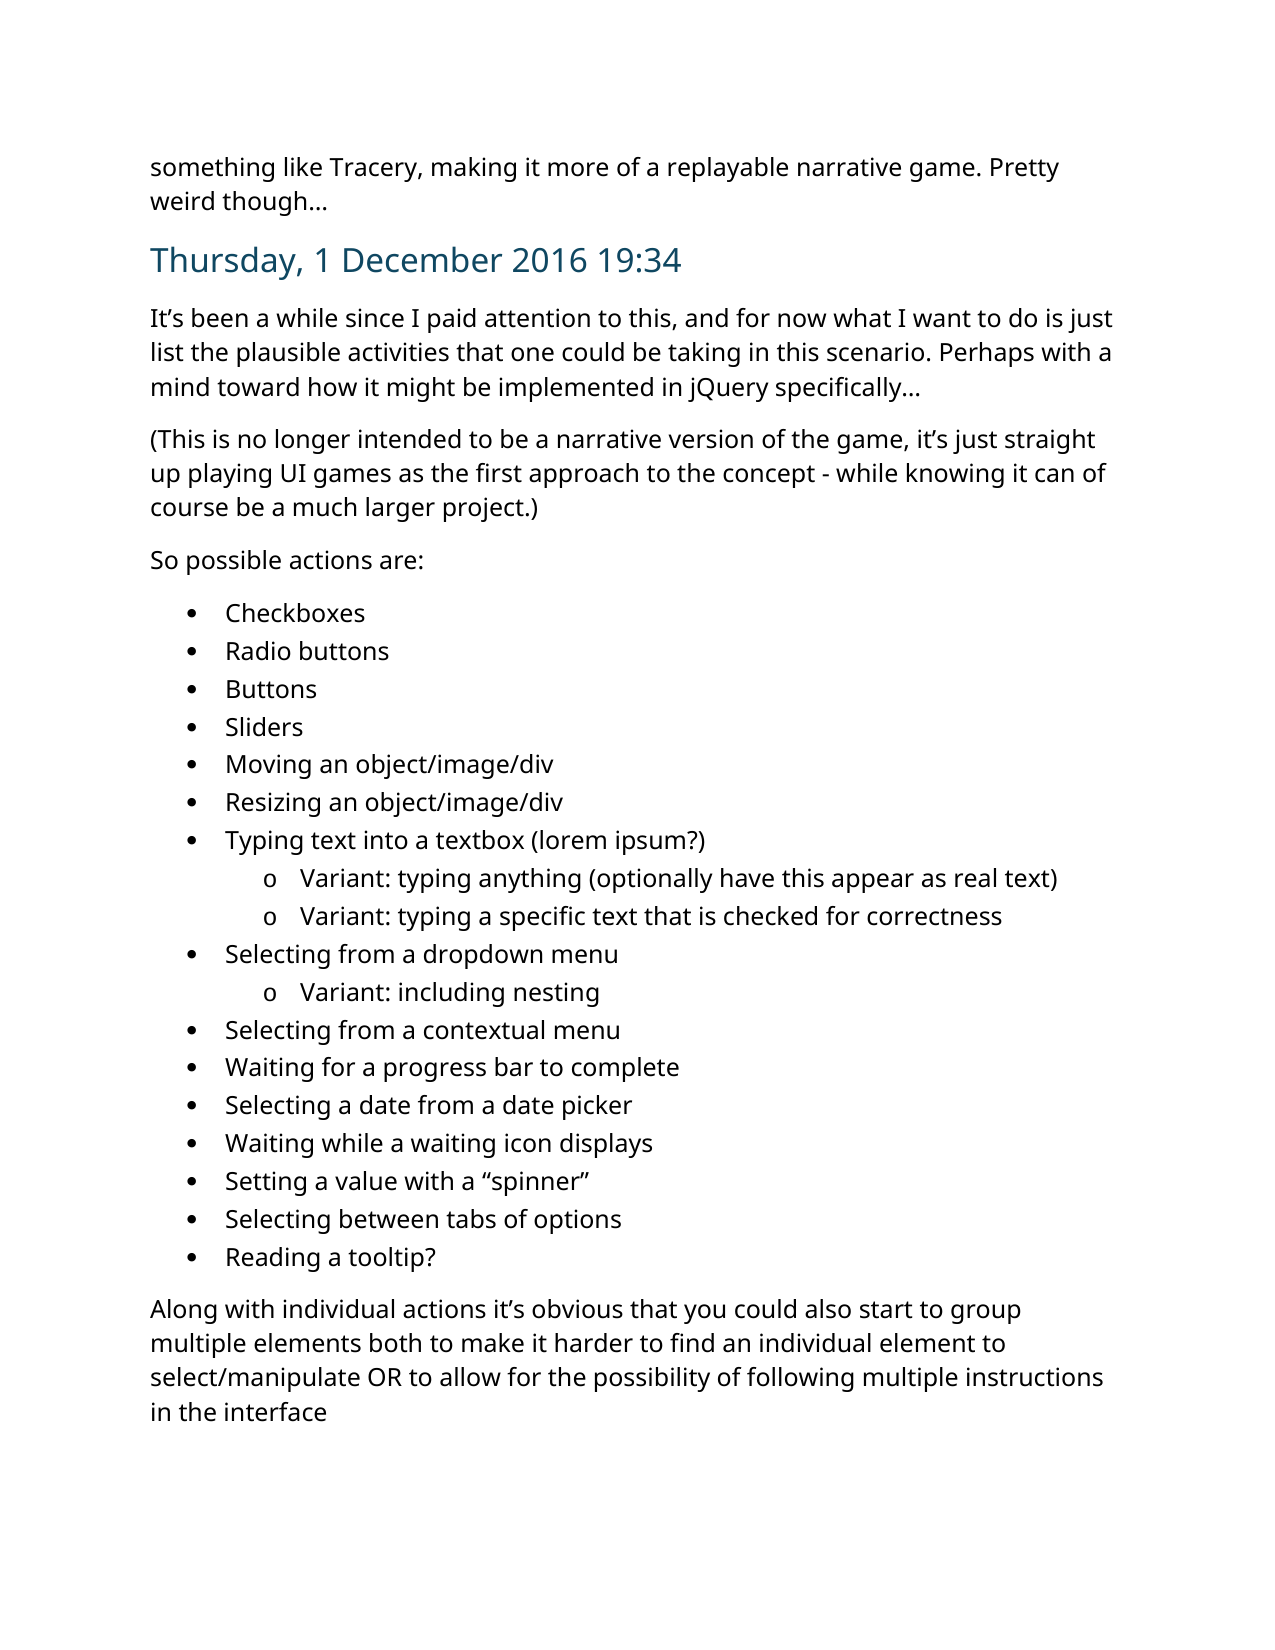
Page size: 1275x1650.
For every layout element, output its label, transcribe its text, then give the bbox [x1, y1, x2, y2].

list Reading a tooltip? [187, 1239, 1125, 1273]
list Checkboxes [187, 596, 1125, 630]
list Waiting for a progress bar to complete [187, 1050, 1125, 1084]
list Waiting while a waiting icon displays [187, 1126, 1125, 1160]
subtitle Thursday, 1 December 2016 19:34 [150, 237, 1125, 282]
list Buttons [187, 671, 1125, 705]
list Selecting from a dropdown menu [187, 936, 1125, 971]
list Selecting between tabs of options [187, 1201, 1125, 1235]
list Selecting a date from a date picker [187, 1088, 1125, 1122]
list Sliders [187, 709, 1125, 743]
list Resizing an object/image/div [187, 785, 1125, 819]
text (This is no longer intended to be a narrative version of the game, it’s just straight up playing UI games as the first approach to the concept - while knowing it can of course be a much larger project.) [150, 422, 1125, 524]
list Variant: typing a specific text that is checked for correctness [262, 898, 1125, 933]
list Variant: typing anything (optionally have this appear as real text) [262, 860, 1125, 895]
text Along with individual actions it’s obvious that you could also start to group multiple elements both to make it harder to find an individual element to select/manipulate OR to allow for the possibility of following multiple instructions in the interface [150, 1292, 1125, 1428]
list Variant: including nesting [262, 974, 1125, 1008]
list Typing text into a textbox (lorem ipsum?) [187, 823, 1125, 857]
text So possible actions are: [150, 543, 1125, 577]
list Radio buttons [187, 633, 1125, 668]
list Selecting from a contextual menu [187, 1012, 1125, 1046]
text It’s been a while since I paid attention to this, and for now what I want to do is just list the plausible activities that one could be taking in this scenario. Perhaps with a mind toward how it might be implemented in jQuery specifically… [150, 301, 1125, 403]
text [150, 150, 1125, 218]
list Setting a value with a “spinner” [187, 1163, 1125, 1198]
list Moving an object/image/div [187, 747, 1125, 781]
